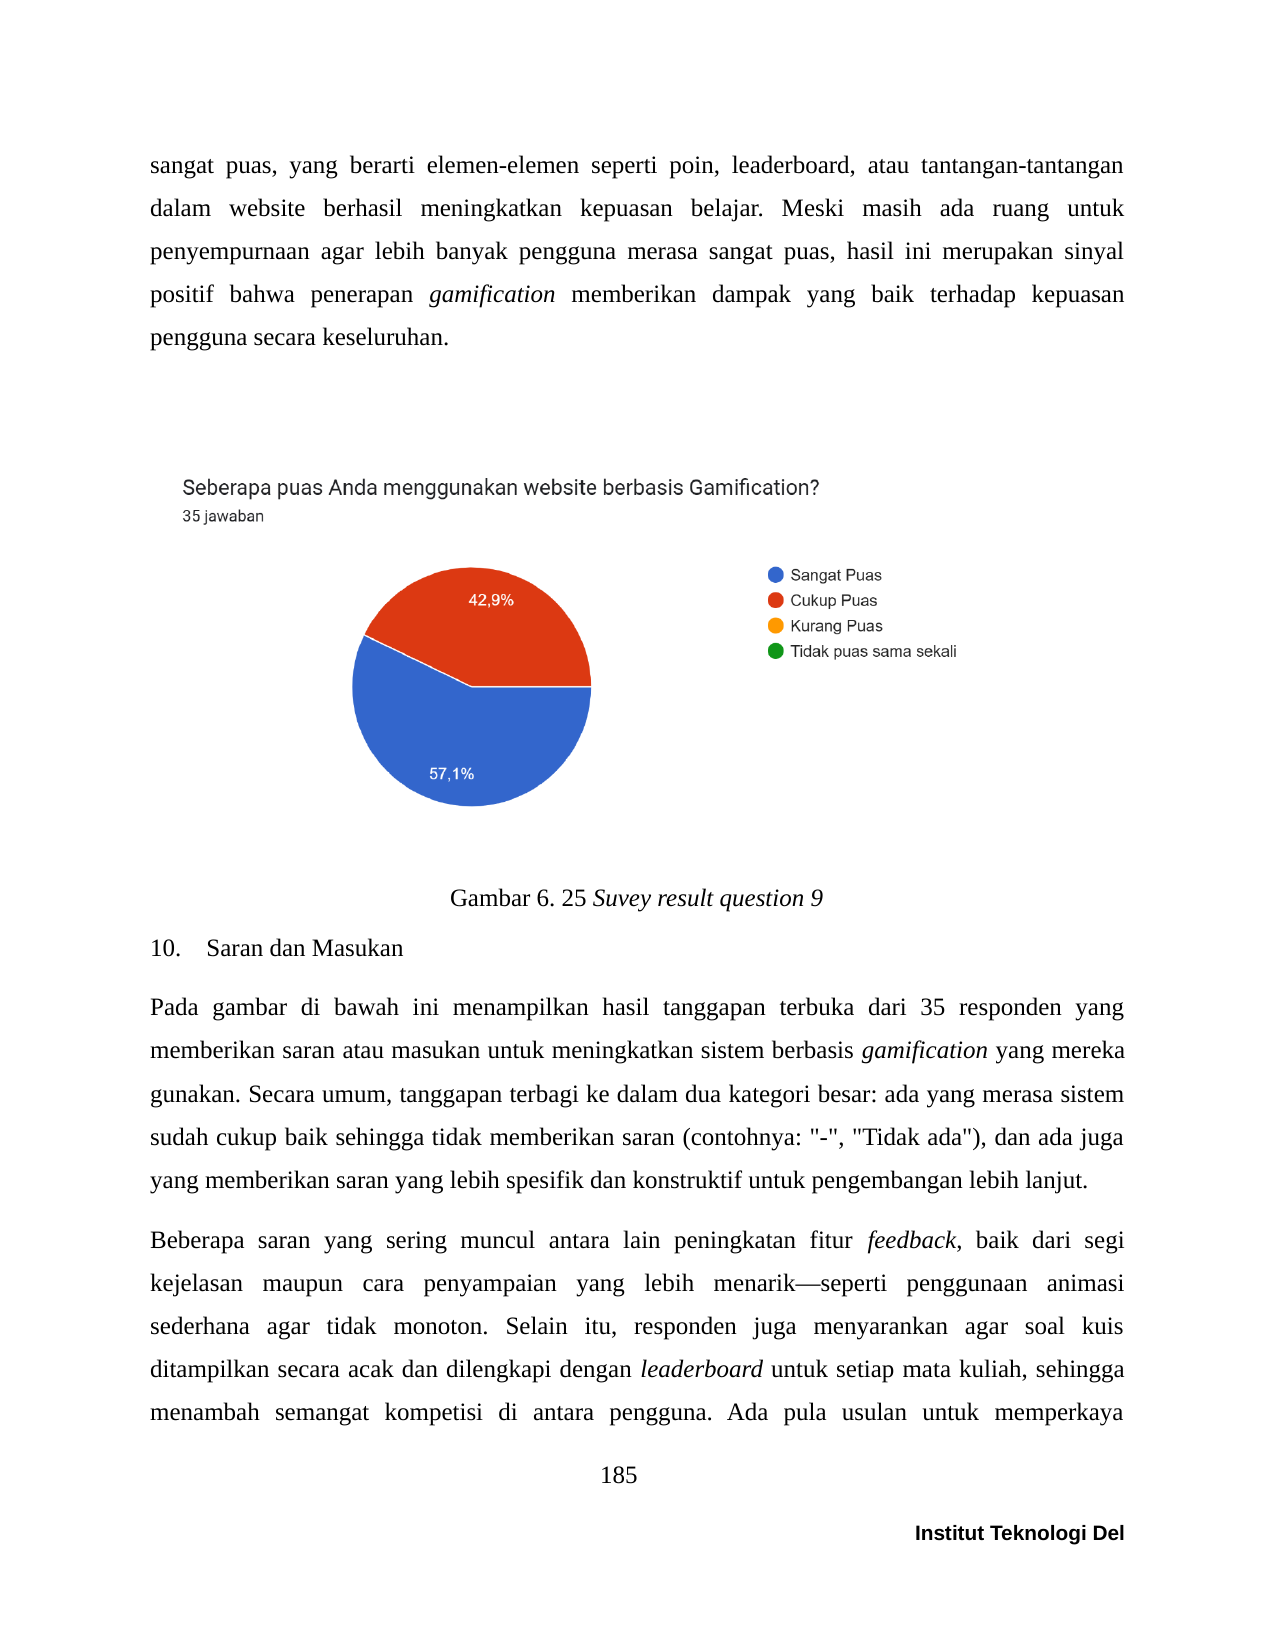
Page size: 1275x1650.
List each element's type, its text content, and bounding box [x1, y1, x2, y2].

list Saran dan Masukan [150, 933, 1125, 961]
text Pada gambar di bawah ini menampilkan hasil tanggapan terbuka dari 35 responden yang memberikan saran atau masukan untuk meningkatkan sistem berbasis gamification yang mereka gunakan. Secara umum, tanggapan terbagi ke dalam dua kategori besar: ada yang merasa sistem sudah cukup baik sehingga tidak memberikan saran (contohnya: "-", "Tidak ada"), dan ada juga yang memberikan saran yang lebih spesifik dan konstruktif untuk pengembangan lebih lanjut. [150, 992, 1125, 1194]
text Gambar 6. 25 Suvey result question 9 [150, 883, 1125, 912]
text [150, 1225, 1125, 1426]
picture [150, 442, 1125, 852]
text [150, 150, 1125, 351]
